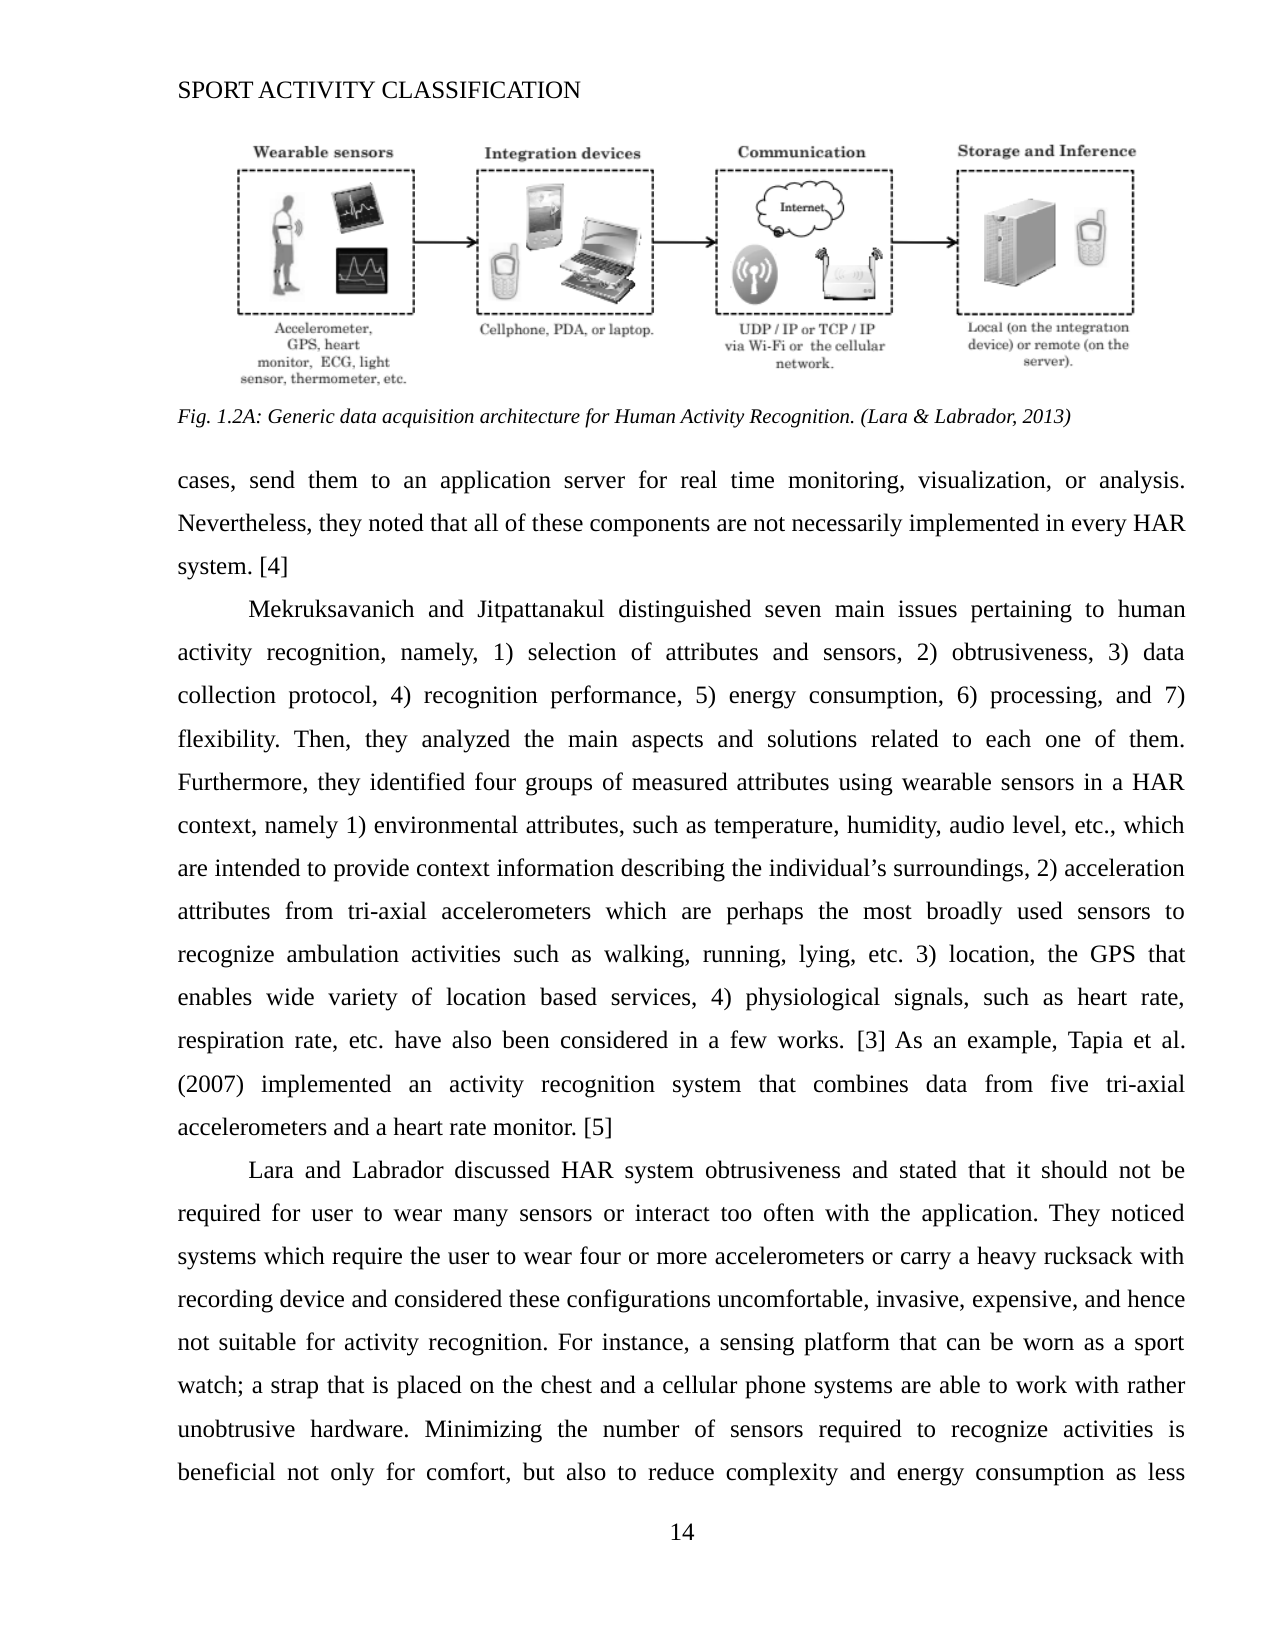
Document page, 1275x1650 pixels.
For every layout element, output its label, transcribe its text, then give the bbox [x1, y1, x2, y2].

text Fig. 1.2A: Generic data acquisition architecture for Human Activity Recognition. (Lara & Labrador, 2013) [177, 188, 1186, 428]
text cases, send them to an application server for real time monitoring, visualization, or analysis. Nevertheless, they noted that all of these components are not necessarily implemented in every HAR system. [4] [177, 465, 1186, 580]
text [177, 1155, 1186, 1486]
text Mekruksavanich and Jitpattanakul distinguished seven main issues pertaining to human activity recognition, namely, 1) selection of attributes and sensors, 2) obtrusiveness, 3) data collection protocol, 4) recognition performance, 5) energy consumption, 6) processing, and 7) flexibility. Then, they analyzed the main aspects and solutions related to each one of them. Furthermore, they identified four groups of measured attributes using wearable sensors in a HAR context, namely 1) environmental attributes, such as temperature, humidity, audio level, etc., which are intended to provide context information describing the individual’s surroundings, 2) acceleration attributes from tri-axial accelerometers which are perhaps the most broadly used sensors to recognize ambulation activities such as walking, running, lying, etc. 3) location, the GPS that enables wide variety of location based services, 4) physiological signals, such as heart rate, respiration rate, etc. have also been considered in a few works. [3] As an example, Tapia et al. (2007) implemented an activity recognition system that combines data from five tri-axial accelerometers and a heart rate monitor. [5] [177, 594, 1186, 1141]
